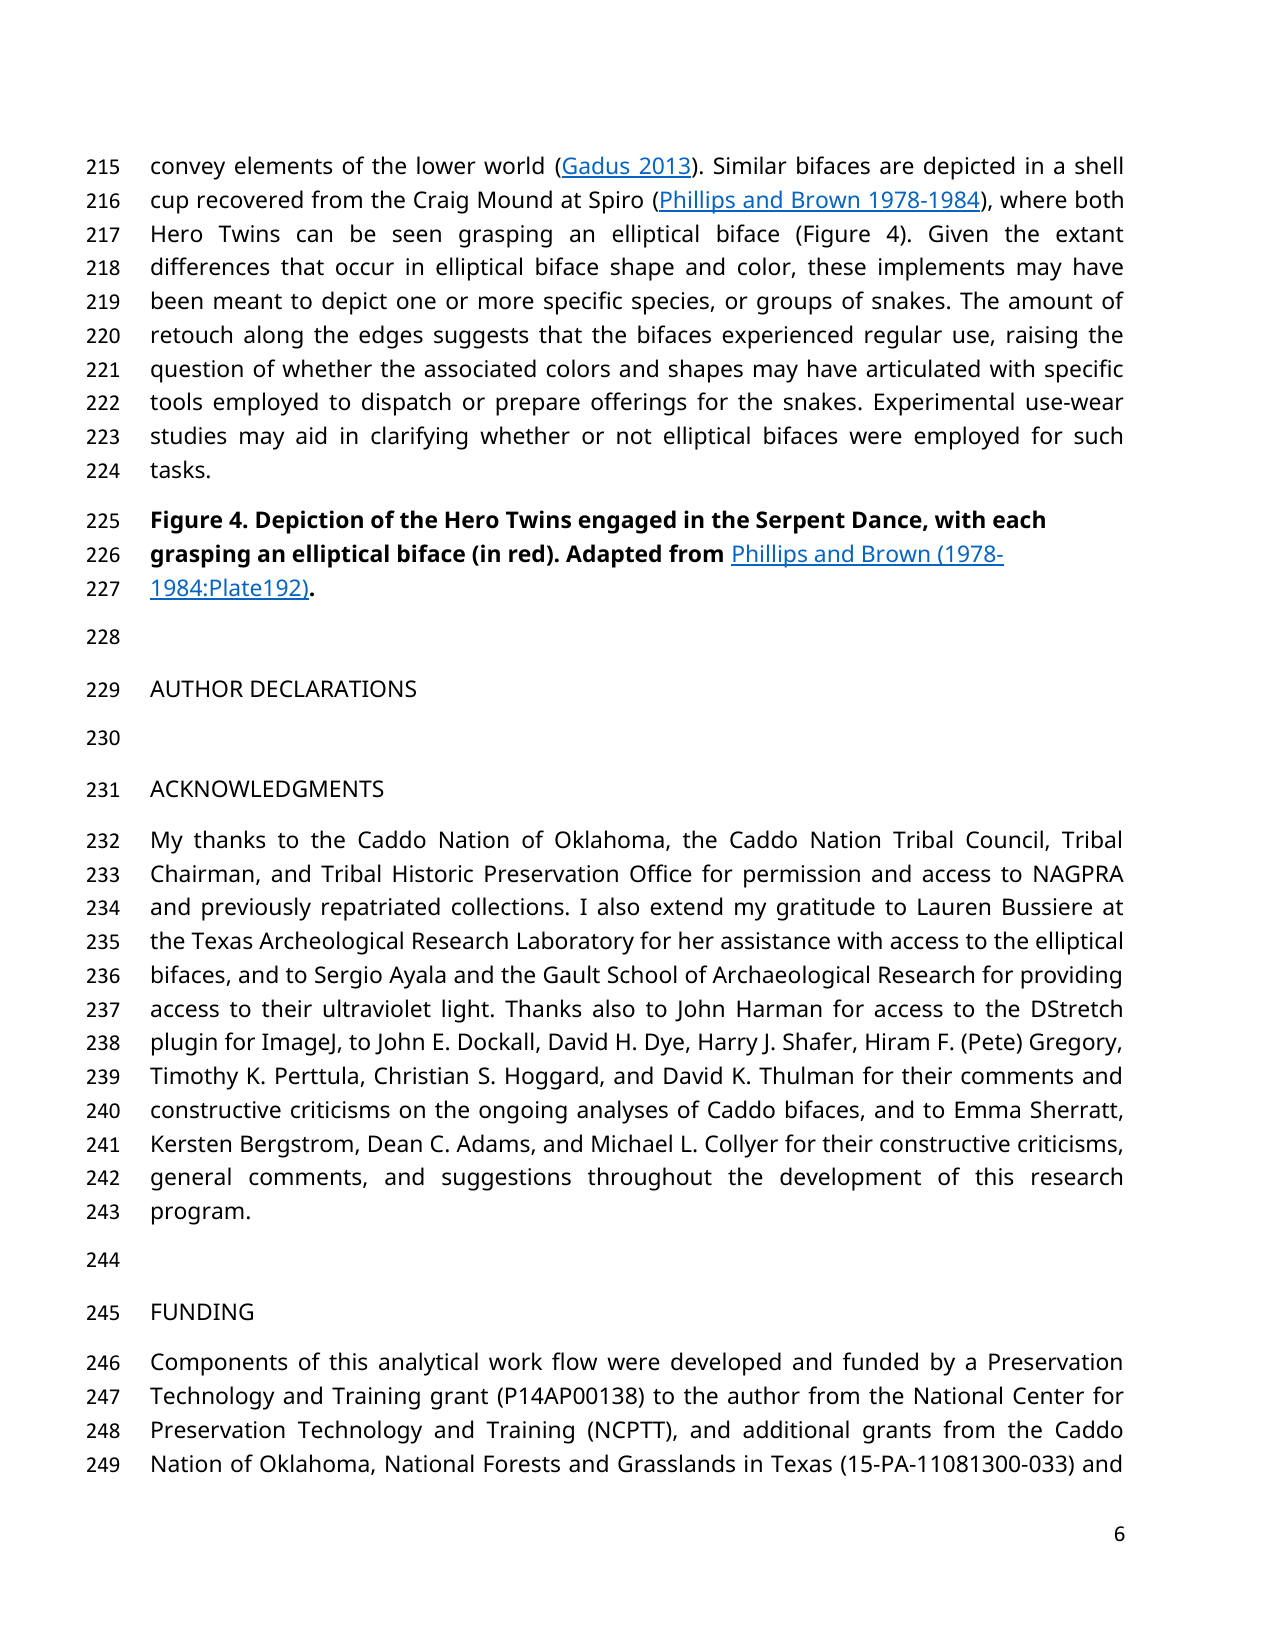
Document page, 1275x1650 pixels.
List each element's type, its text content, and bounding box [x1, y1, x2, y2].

text AUTHOR DECLARATIONS [150, 672, 1125, 704]
text ACKNOWLEDGMENTS [150, 773, 1125, 804]
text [150, 1346, 1125, 1479]
text FUNDING [150, 1296, 1125, 1327]
text My thanks to the Caddo Nation of Oklahoma, the Caddo Nation Tribal Council, Tribal Chairman, and Tribal Historic Preservation Office for permission and access to NAGPRA and previously repatriated collections. I also extend my gratitude to Lauren Bussiere at the Texas Archeological Research Laboratory for her assistance with access to the elliptical bifaces, and to Sergio Ayala and the Gault School of Archaeological Research for providing access to their ultraviolet light. Thanks also to John Harman for access to the DStretch plugin for ImageJ, to John E. Dockall, David H. Dye, Harry J. Shafer, Hiram F. (Pete) Gregory, Timothy K. Perttula, Christian S. Hoggard, and David K. Thulman for their comments and constructive criticisms on the ongoing analyses of Caddo bifaces, and to Emma Sherratt, Kersten Bergstrom, Dean C. Adams, and Michael L. Collyer for their constructive criticisms, general comments, and suggestions throughout the development of this research program. [150, 824, 1125, 1226]
text Figure 4. Depiction of the Hero Twins engaged in the Serpent Dance, with each grasping an elliptical biface (in red). Adapted from Phillips and Brown (1978-1984:Plate192). [150, 504, 1125, 603]
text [150, 150, 1125, 485]
